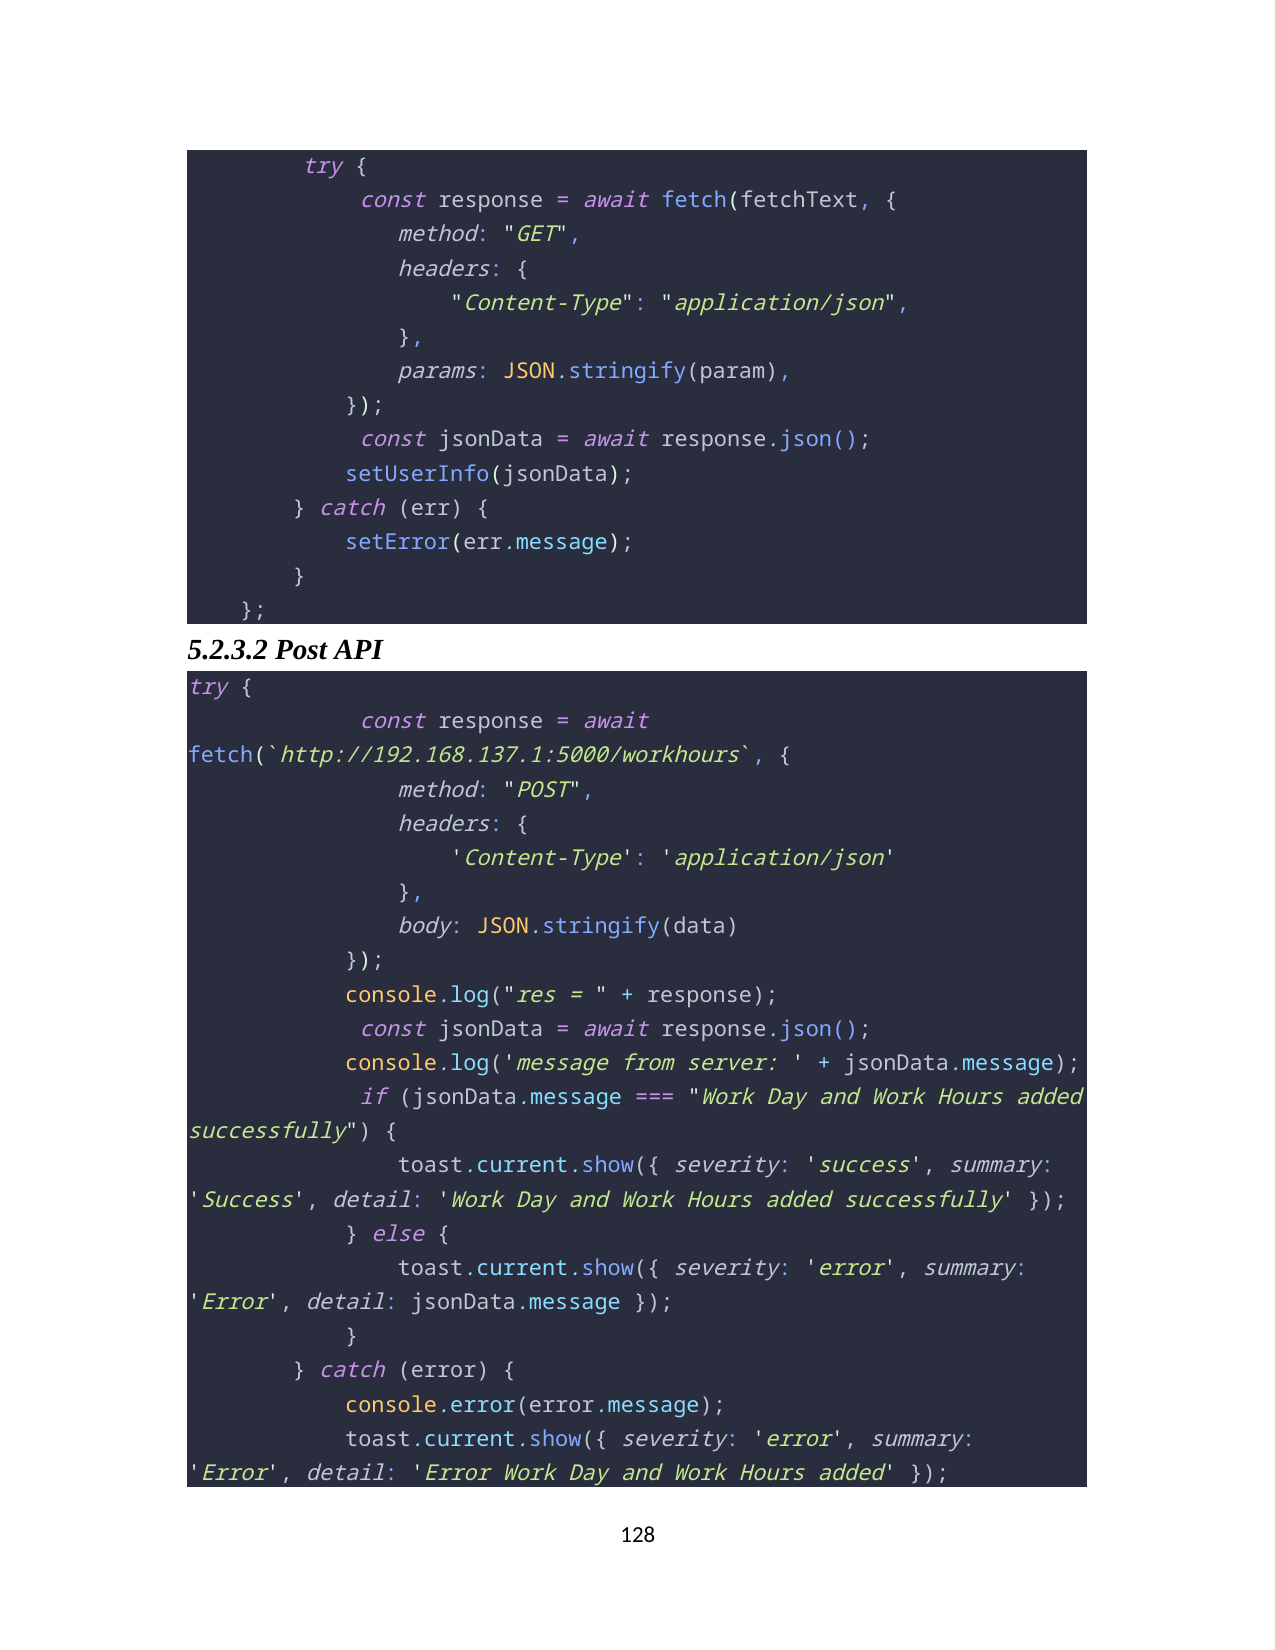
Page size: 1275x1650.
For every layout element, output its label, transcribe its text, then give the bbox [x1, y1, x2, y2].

text if (jsonData.message === "Work Day and Work Hours added successfully") { [187, 1081, 1087, 1145]
text console.log("res = " + response); [187, 978, 1087, 1008]
text setError(err.message); [187, 526, 1087, 556]
text } catch (error) { [187, 1354, 1087, 1384]
text const jsonData = await response.json(); [187, 1013, 1087, 1042]
text headers: { [187, 808, 1087, 837]
text try { [187, 671, 1087, 701]
text const response = await fetch(fetchText, { [187, 184, 1087, 214]
text const response = await fetch(`http://192.168.137.1:5000/workhours`, { [187, 705, 1087, 769]
text }); [187, 389, 1087, 419]
text const jsonData = await response.json(); [187, 423, 1087, 453]
text }, [187, 876, 1087, 906]
text setUserInfo(jsonData); [187, 457, 1087, 487]
text "Content-Type": "application/json", [187, 287, 1087, 316]
text console.error(error.message); [187, 1388, 1087, 1418]
text body: JSON.stringify(data) [187, 910, 1087, 940]
text } catch (err) { [187, 492, 1087, 521]
text }); [187, 944, 1087, 974]
text toast.current.show({ severity: 'success', summary: 'Success', detail: 'Work Day and Work Hours added successfully' }); [187, 1149, 1087, 1213]
text headers: { [187, 252, 1087, 282]
text method: "POST", [187, 773, 1087, 803]
text }; [187, 594, 1087, 624]
subtitle 5.2.3.2 Post API [187, 632, 1087, 666]
text }, [187, 321, 1087, 351]
text } [187, 560, 1087, 590]
text try { [187, 150, 1087, 180]
text toast.current.show({ severity: 'error', summary: 'Error', detail: jsonData.message }); [187, 1252, 1087, 1316]
text console.log('message from server: ' + jsonData.message); [187, 1047, 1087, 1077]
text 'Content-Type': 'application/json' [187, 842, 1087, 872]
text } else { [187, 1218, 1087, 1247]
text params: JSON.stringify(param), [187, 355, 1087, 385]
text toast.current.show({ severity: 'error', summary: 'Error', detail: 'Error Work Day and Work Hours added' }); [187, 1423, 1087, 1487]
text } [187, 1320, 1087, 1350]
text method: "GET", [187, 218, 1087, 248]
